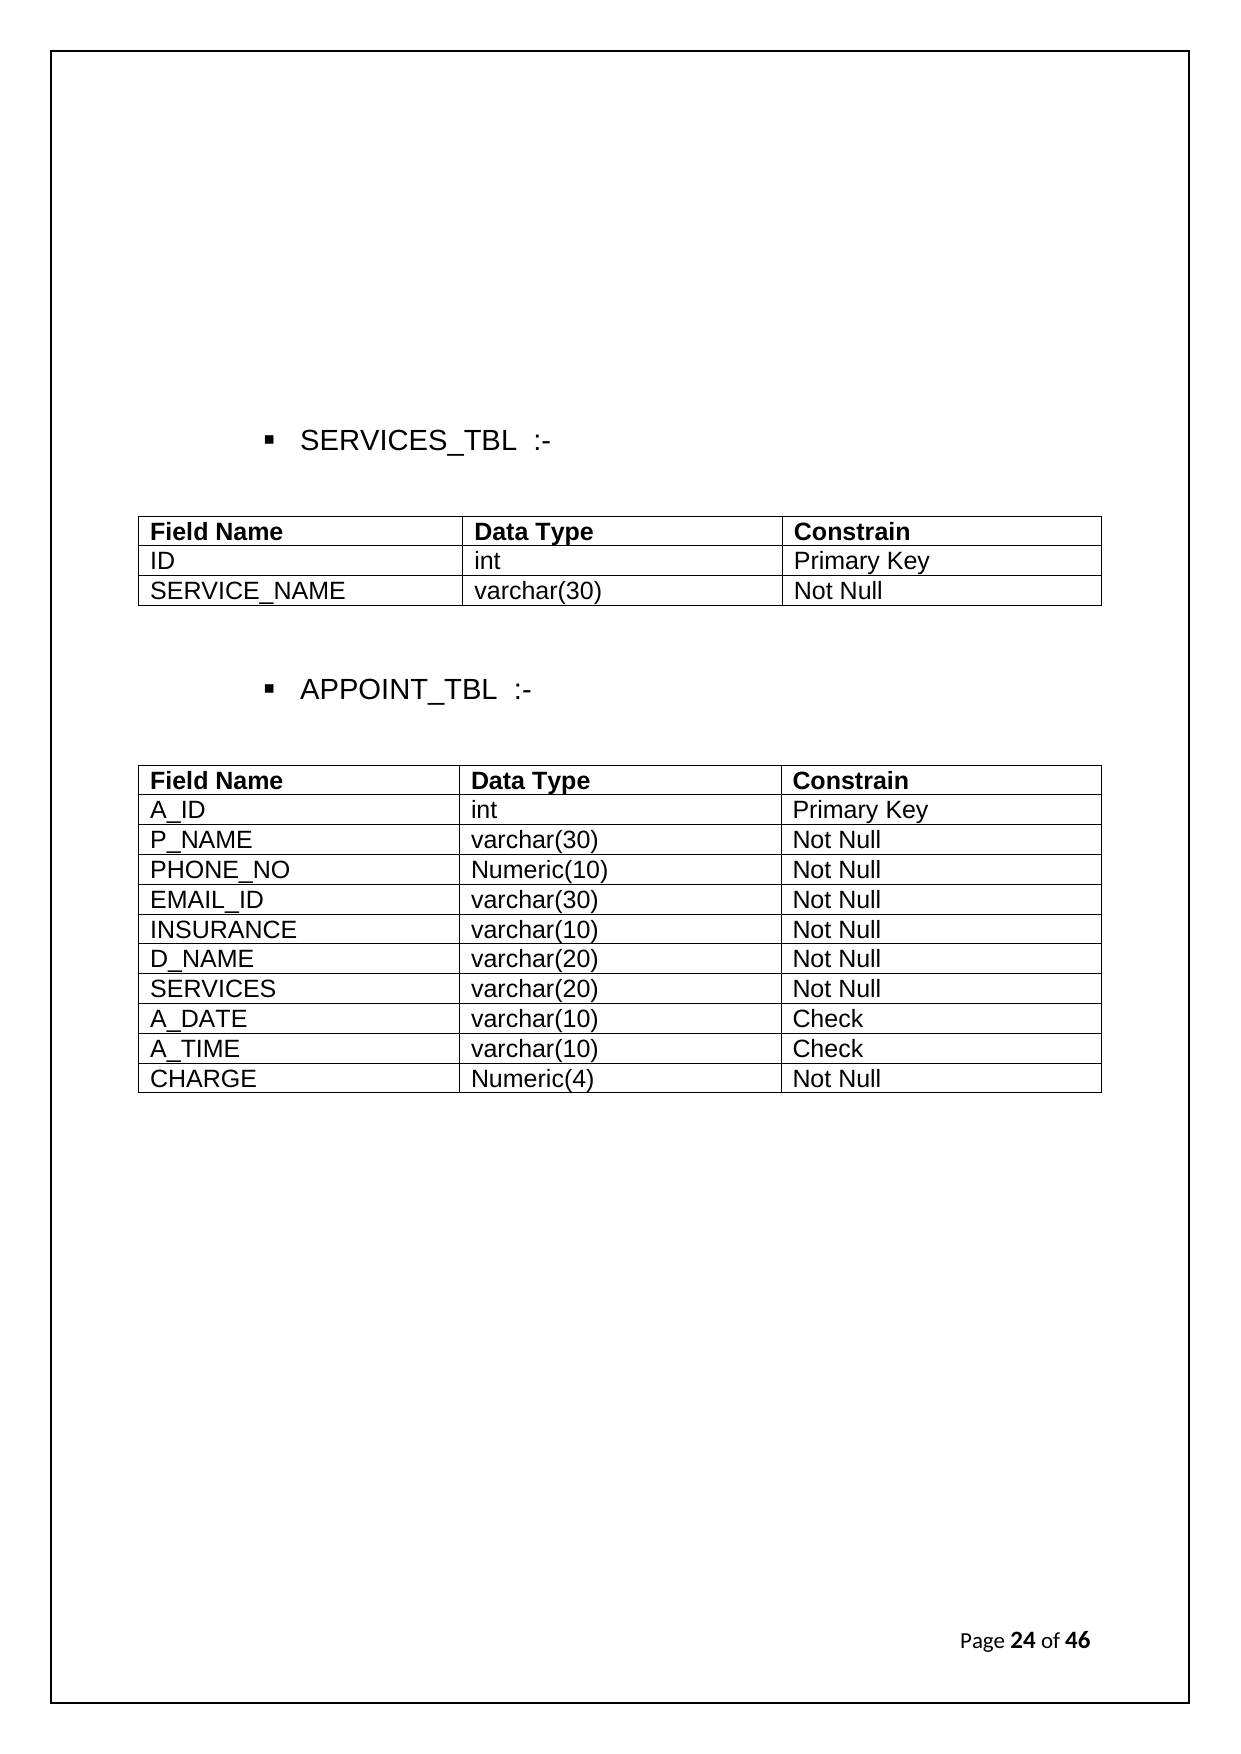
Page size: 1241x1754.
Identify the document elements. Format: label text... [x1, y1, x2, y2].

table_cell CHARGE [139, 1064, 459, 1092]
table_cell P_NAME [139, 825, 459, 854]
table_cell Not Null [782, 1064, 1101, 1092]
table_cell INSURANCE [139, 915, 459, 943]
table_cell Primary Key [782, 795, 1101, 824]
table_cell Numeric(10) [460, 855, 781, 884]
table_cell int [463, 546, 782, 575]
table_cell A_DATE [139, 1004, 459, 1033]
table_cell varchar(30) [460, 885, 781, 913]
table_header Data Type [460, 766, 781, 794]
table_cell varchar(10) [460, 1004, 781, 1033]
table_cell ID [139, 546, 462, 575]
table_cell varchar(10) [460, 1034, 781, 1062]
table_cell Numeric(4) [460, 1064, 781, 1092]
table_cell SERVICE_NAME [139, 576, 462, 605]
table_cell Not Null [782, 885, 1101, 913]
table_cell Not Null [782, 915, 1101, 943]
table_cell Primary Key [783, 546, 1101, 575]
table_header Constrain [782, 766, 1101, 794]
table_cell D_NAME [139, 944, 459, 973]
table_cell Not Null [782, 855, 1101, 884]
table_cell varchar(10) [460, 915, 781, 943]
list APPOINT_TBL :- [262, 672, 1090, 706]
table_cell varchar(20) [460, 944, 781, 973]
table_header Data Type [463, 517, 782, 545]
table_header Field Name [139, 517, 462, 545]
table_header Field Name [139, 766, 459, 794]
table_cell Not Null [782, 944, 1101, 973]
table_cell int [460, 795, 781, 824]
table_cell Not Null [782, 825, 1101, 854]
table_cell EMAIL_ID [139, 885, 459, 913]
table_cell varchar(30) [460, 825, 781, 854]
table_header Constrain [783, 517, 1101, 545]
table_cell varchar(20) [460, 974, 781, 1003]
table_cell Check [782, 1004, 1101, 1033]
list SERVICES_TBL :- [262, 423, 1090, 457]
table_cell Check [782, 1034, 1101, 1062]
table_cell Not Null [782, 974, 1101, 1003]
table_cell PHONE_NO [139, 855, 459, 884]
table_cell SERVICES [139, 974, 459, 1003]
table_cell A_TIME [139, 1034, 459, 1062]
table_cell Not Null [783, 576, 1101, 605]
table_cell A_ID [139, 795, 459, 824]
table_cell varchar(30) [463, 576, 782, 605]
